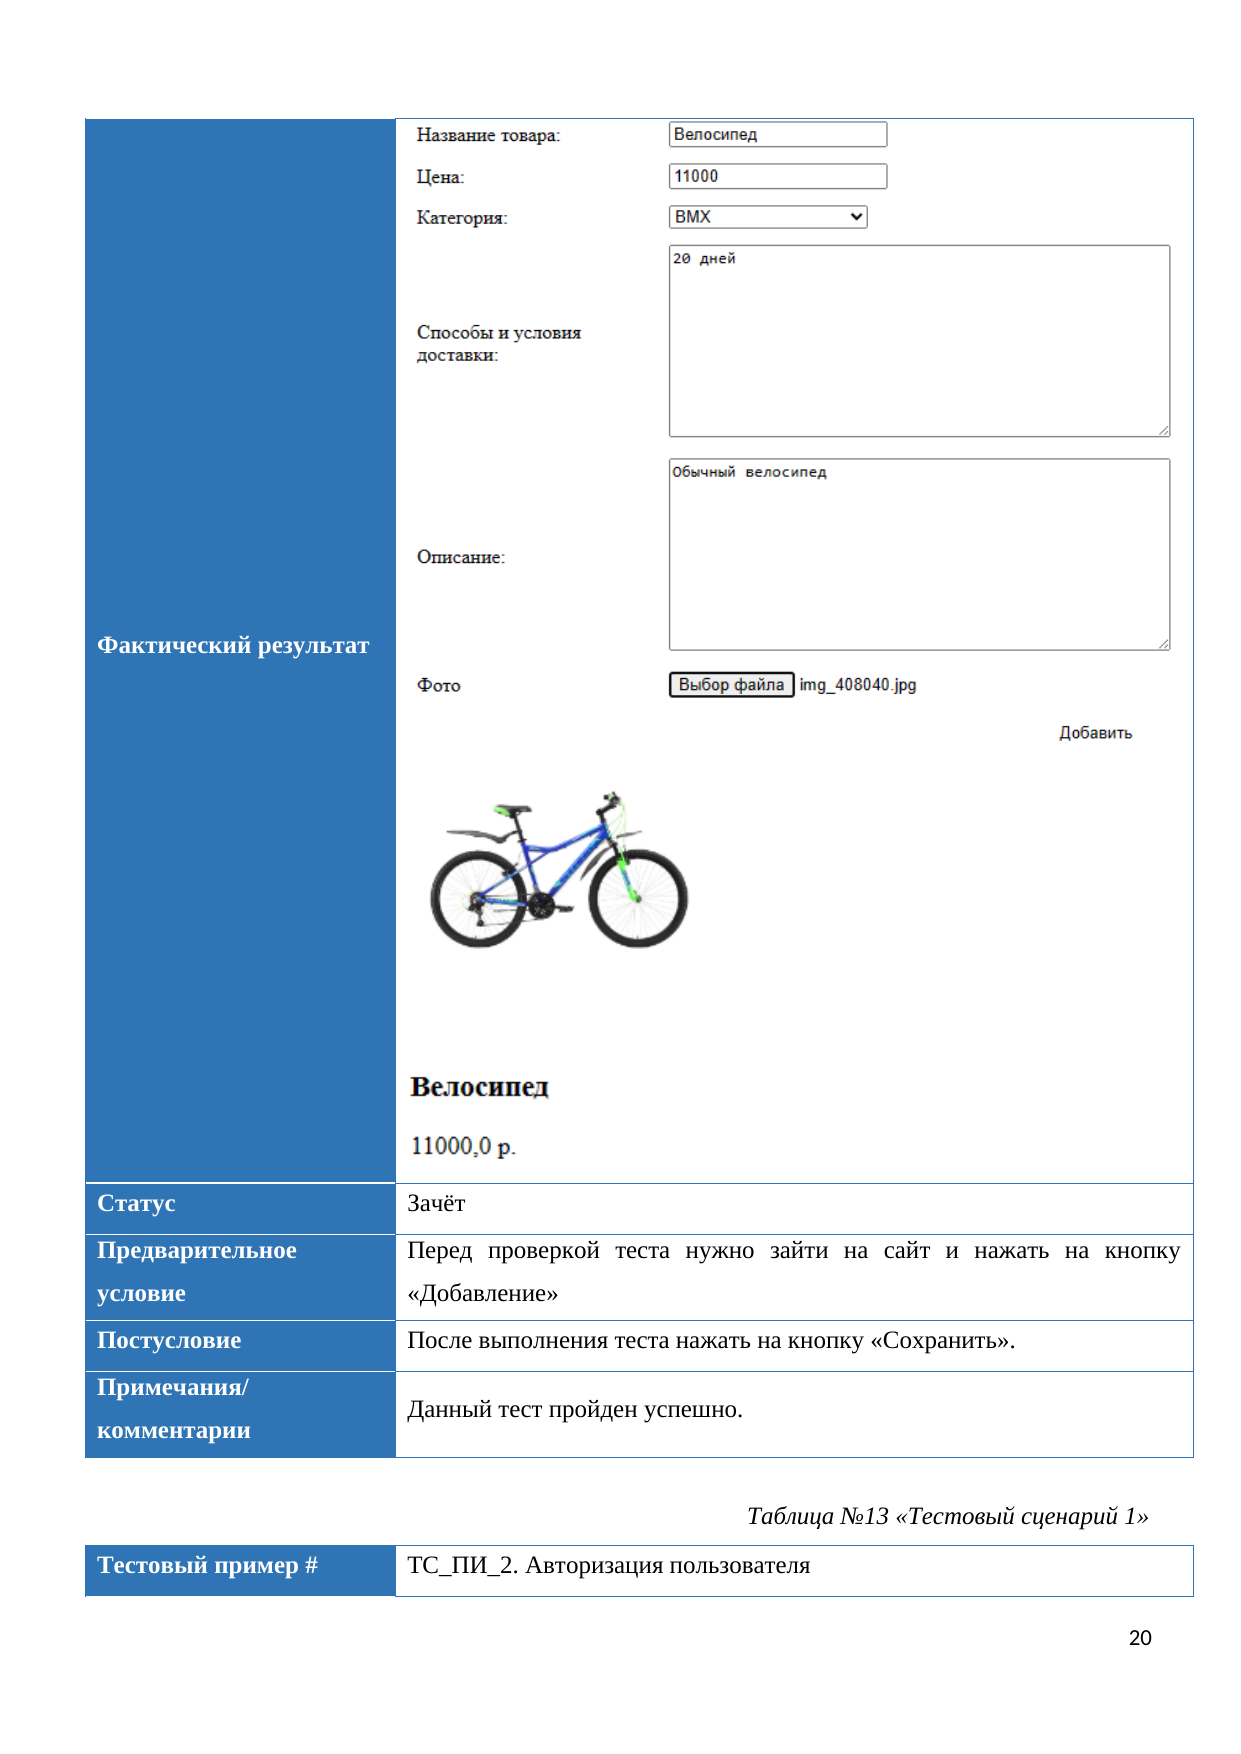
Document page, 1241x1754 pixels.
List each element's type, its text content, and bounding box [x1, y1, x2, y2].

table_cell Фактический результат [86, 119, 395, 1182]
picture [407, 119, 1178, 757]
table_cell Статус [86, 1184, 395, 1234]
table_cell После выполнения теста нажать на кнопку «Сохранить». [396, 1321, 1193, 1371]
picture [407, 770, 697, 1170]
text Таблица №13 «Тестовый сценарий 1» [252, 1501, 1152, 1530]
table_cell Примечания/комментарии [86, 1372, 395, 1457]
table_cell Зачёт [396, 1184, 1193, 1234]
table_cell Предварительное условие [86, 1235, 395, 1320]
table_cell Данный тест пройден успешно. [396, 1372, 1193, 1457]
table_cell Постусловие [86, 1321, 395, 1371]
table_cell [396, 119, 1193, 1182]
table_header ТС_ПИ_2. Авторизация пользователя [396, 1546, 1193, 1596]
table_header Тестовый пример # [86, 1546, 395, 1596]
table_cell Перед проверкой теста нужно зайти на сайт и нажать на кнопку «Добавление» [396, 1235, 1193, 1320]
